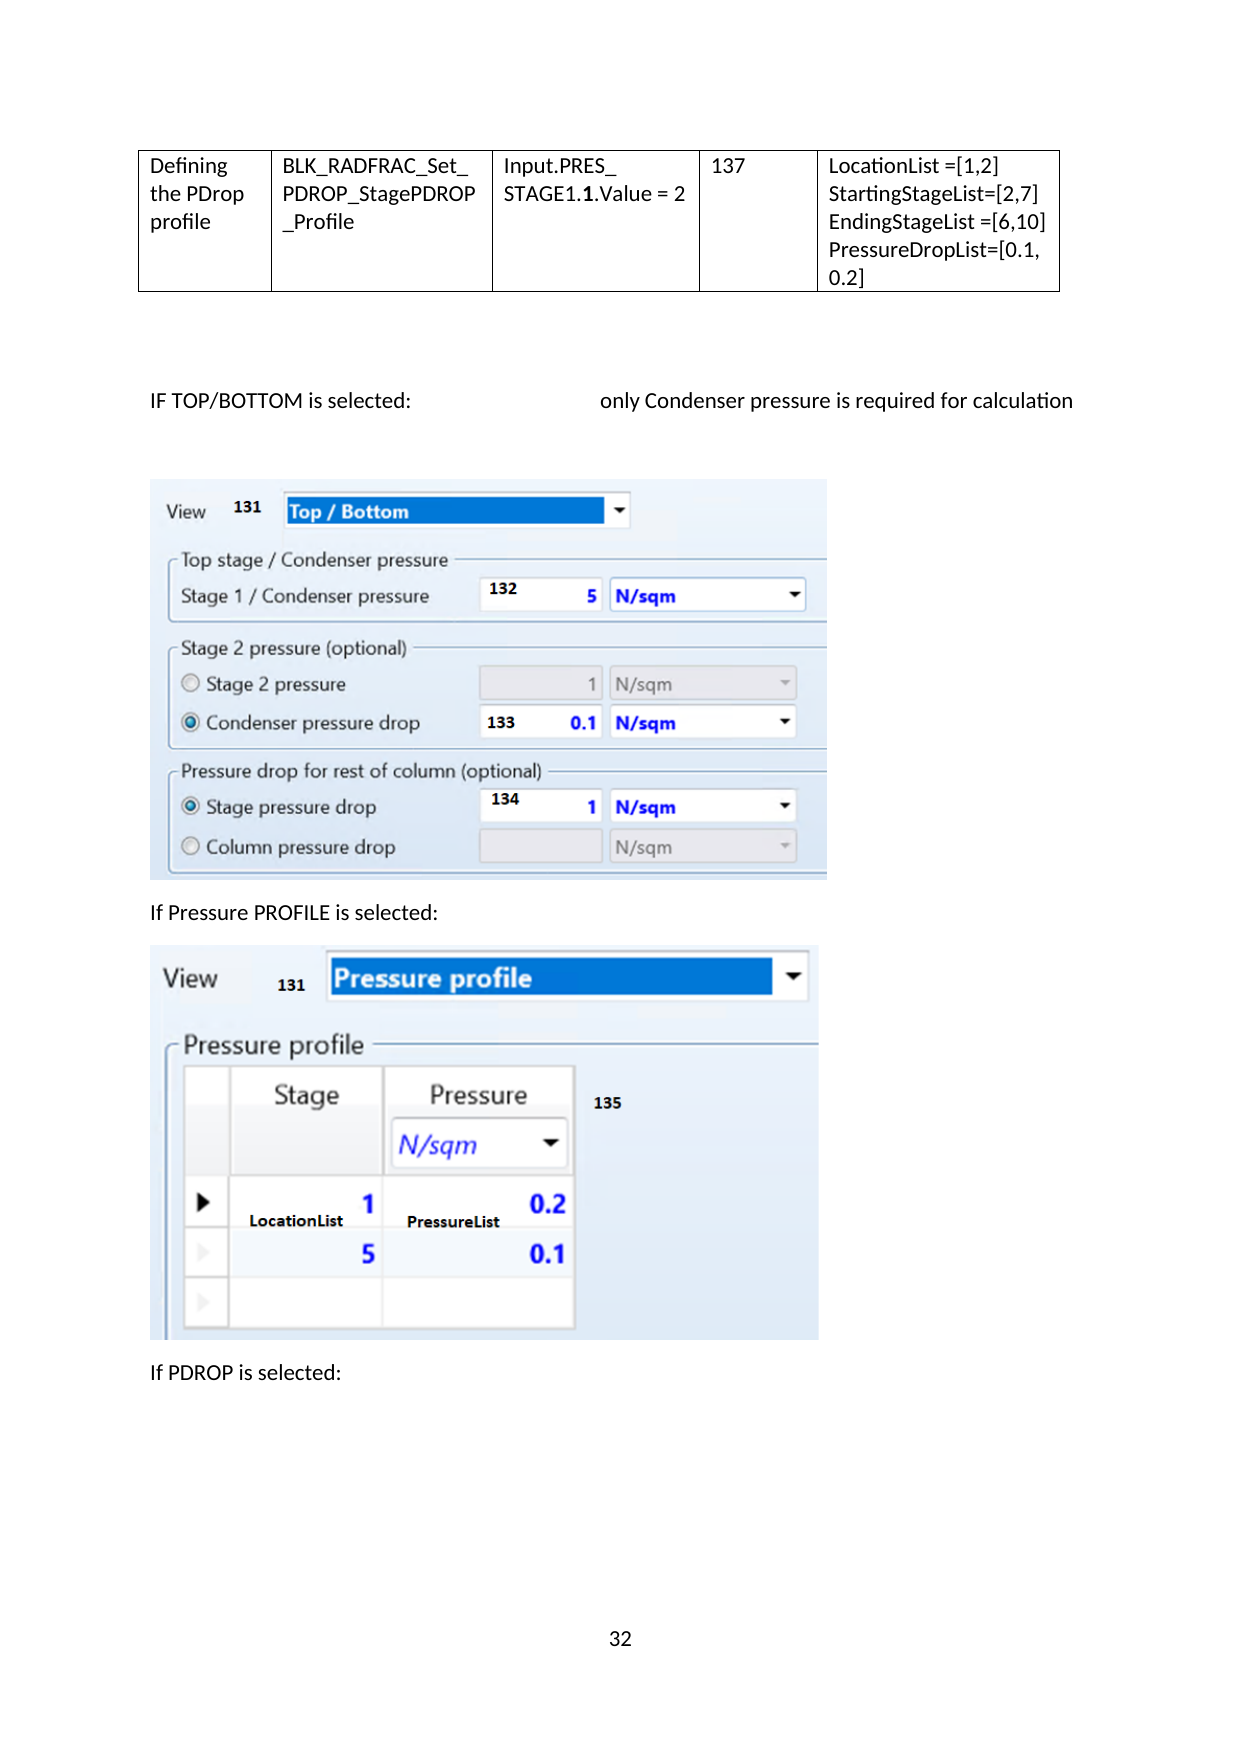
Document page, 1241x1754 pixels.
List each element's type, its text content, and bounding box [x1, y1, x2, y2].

picture [150, 945, 819, 1340]
table_cell Defining the PDrop profile [139, 151, 271, 291]
text IF TOP/BOTTOM is selected: only Condenser pressure is required for calculation [150, 386, 1090, 414]
text If Pressure PROFILE is selected: [150, 898, 1090, 927]
table_cell Input.PRES_ STAGE1.1.Value = 2 [493, 151, 699, 291]
text If PDROP is selected: [150, 1358, 1090, 1386]
table_cell BLK_RADFRAC_Set_ PDROP_StagePDROP_Profile [272, 151, 492, 291]
table_cell LocationList =[1,2] StartingStageList=[2,7] EndingStageList =[6,10] PressureDropList=[0.1,0.2] [818, 151, 1059, 291]
table_cell 137 [700, 151, 817, 291]
picture [150, 479, 827, 880]
